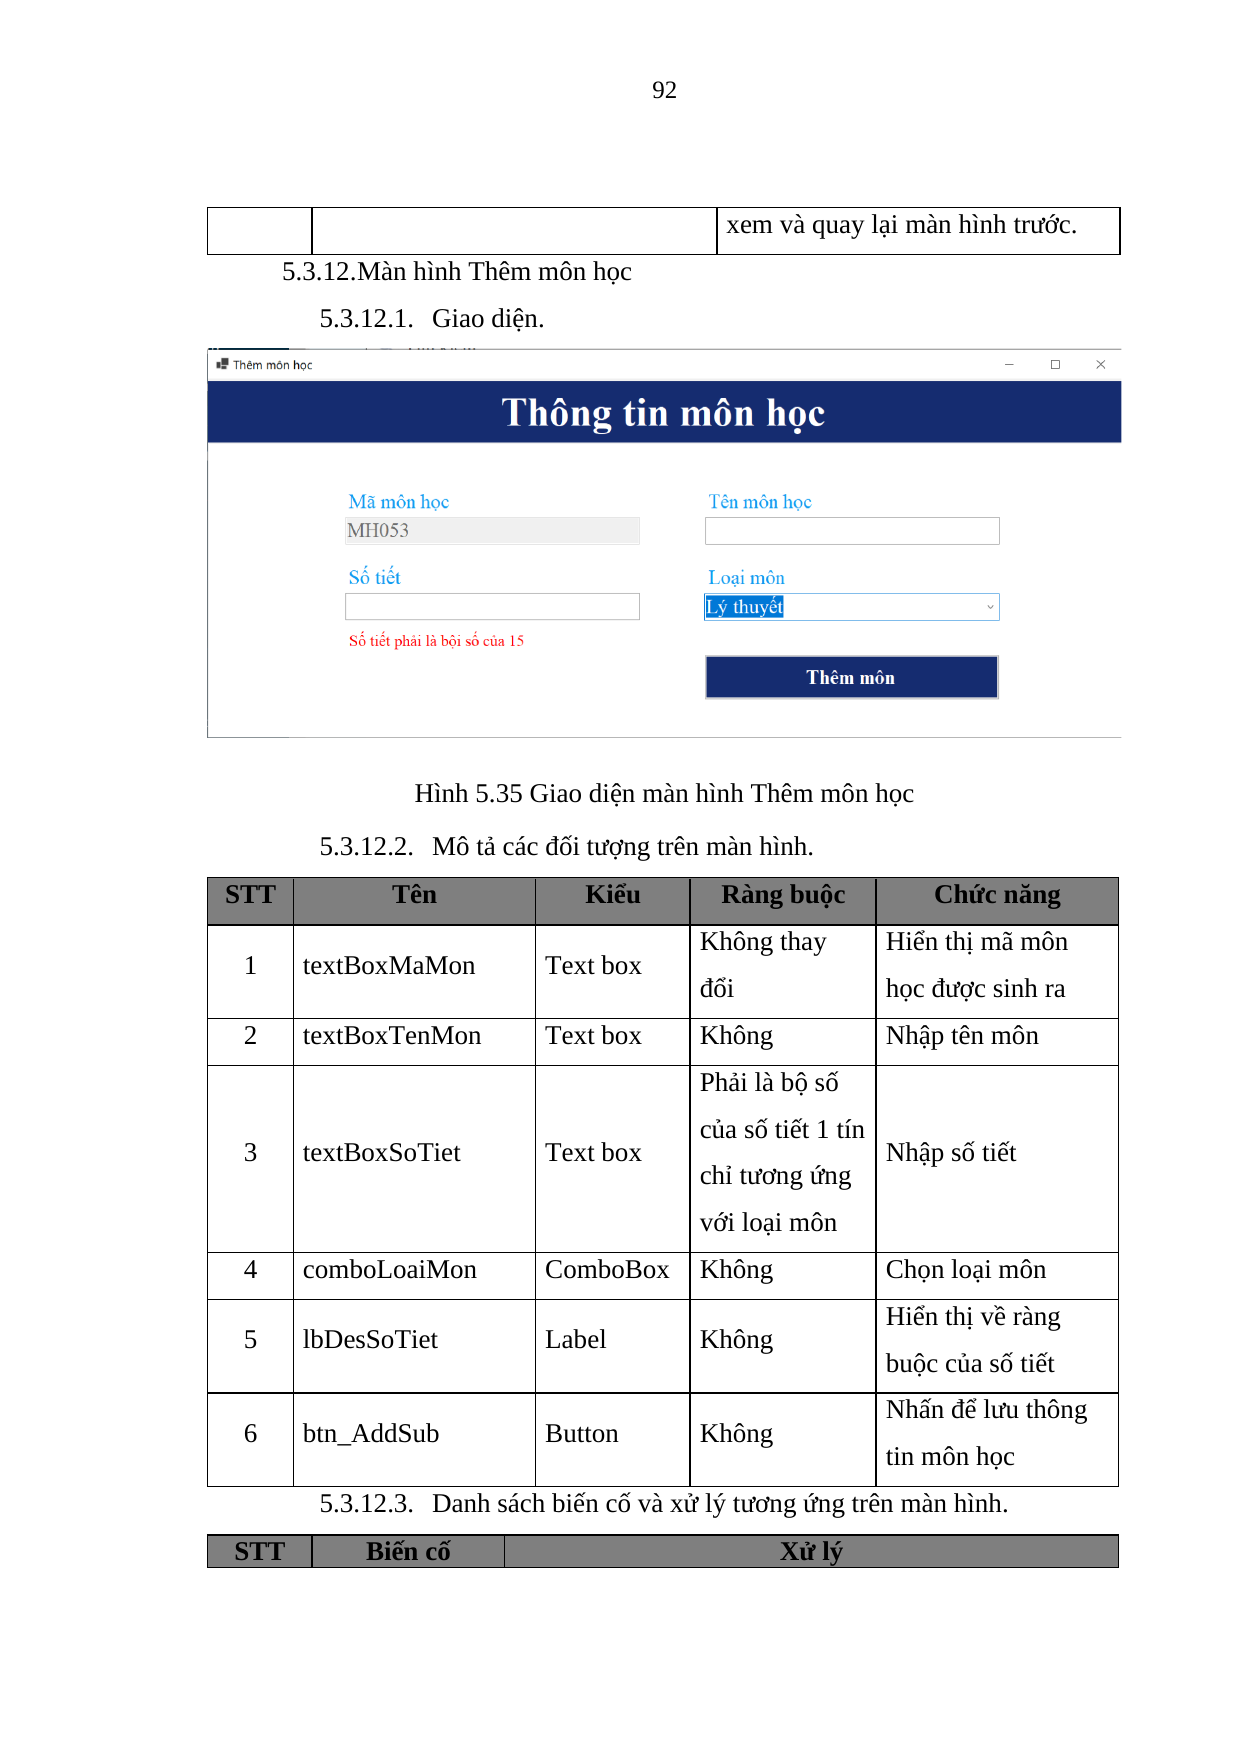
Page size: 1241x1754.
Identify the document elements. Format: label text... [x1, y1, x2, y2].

list Mô tả các đối tượng trên màn hình. [319, 830, 1122, 861]
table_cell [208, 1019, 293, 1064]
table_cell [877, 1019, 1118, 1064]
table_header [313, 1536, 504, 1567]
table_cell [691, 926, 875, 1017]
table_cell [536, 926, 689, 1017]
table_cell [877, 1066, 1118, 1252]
list Danh sách biến cố và xử lý tương ứng trên màn hình. [319, 1487, 1122, 1518]
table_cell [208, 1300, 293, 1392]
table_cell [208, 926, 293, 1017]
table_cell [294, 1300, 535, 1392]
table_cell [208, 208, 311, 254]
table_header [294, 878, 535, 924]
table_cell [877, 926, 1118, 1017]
text Hình 5.35 Giao diện màn hình Thêm môn học [207, 777, 1122, 808]
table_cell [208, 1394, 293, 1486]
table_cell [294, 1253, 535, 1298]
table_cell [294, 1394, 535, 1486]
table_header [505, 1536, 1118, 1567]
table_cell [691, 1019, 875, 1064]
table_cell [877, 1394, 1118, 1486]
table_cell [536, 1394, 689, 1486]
list Màn hình Thêm môn học [282, 255, 1122, 286]
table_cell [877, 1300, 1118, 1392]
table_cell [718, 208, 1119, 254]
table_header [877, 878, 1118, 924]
picture [207, 348, 1122, 738]
list Giao diện. [319, 302, 1122, 333]
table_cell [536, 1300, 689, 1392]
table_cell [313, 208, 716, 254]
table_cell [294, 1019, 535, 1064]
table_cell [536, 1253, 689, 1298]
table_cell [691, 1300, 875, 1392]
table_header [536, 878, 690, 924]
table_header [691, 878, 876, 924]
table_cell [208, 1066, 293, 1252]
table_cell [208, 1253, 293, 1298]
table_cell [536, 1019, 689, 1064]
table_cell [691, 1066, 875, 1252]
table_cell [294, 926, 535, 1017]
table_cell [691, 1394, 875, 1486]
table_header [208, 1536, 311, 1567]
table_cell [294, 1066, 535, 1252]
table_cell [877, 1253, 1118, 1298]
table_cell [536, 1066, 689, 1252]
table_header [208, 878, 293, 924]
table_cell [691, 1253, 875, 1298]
